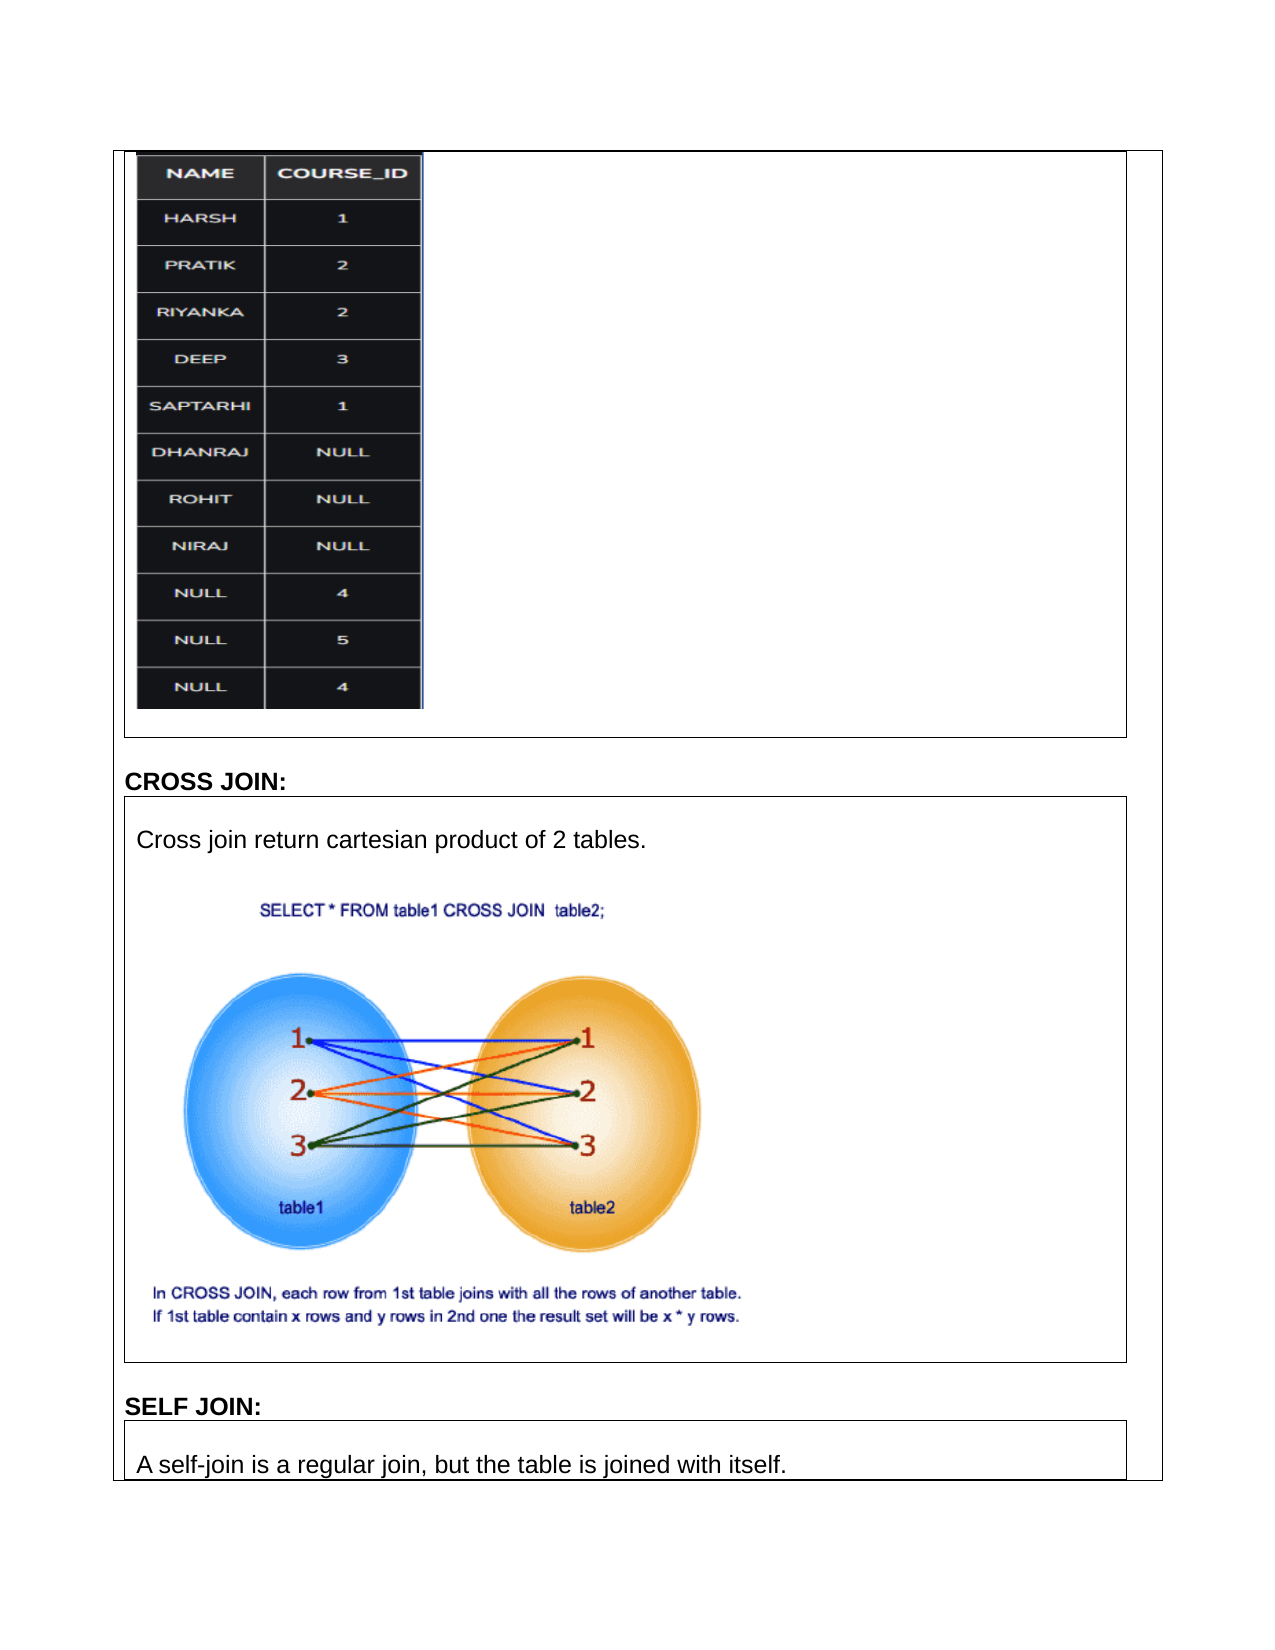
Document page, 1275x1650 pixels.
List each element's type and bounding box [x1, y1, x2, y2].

picture [136, 152, 424, 709]
table_header [114, 151, 1162, 1480]
picture [136, 882, 749, 1333]
